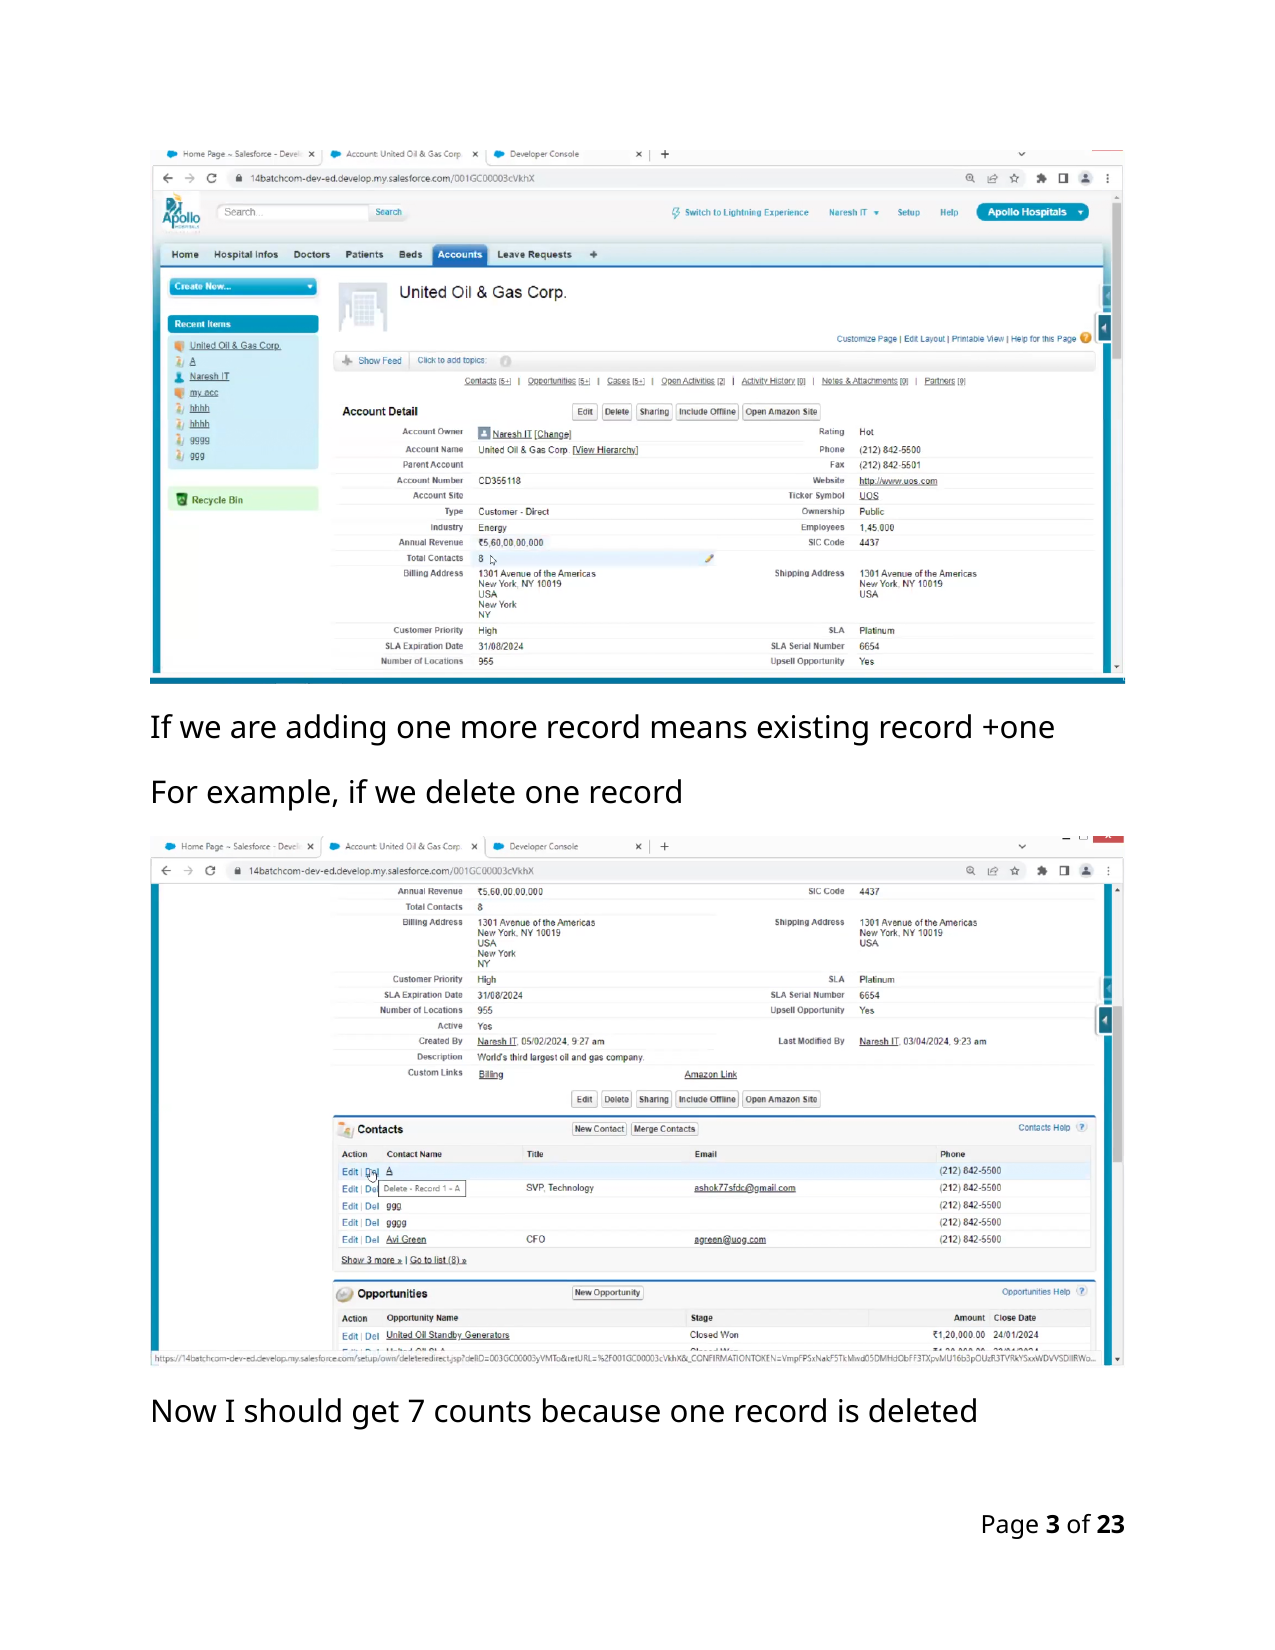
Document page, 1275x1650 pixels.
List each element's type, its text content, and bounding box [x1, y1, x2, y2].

text For example, if we delete one record [150, 771, 1125, 813]
text Now I should get 7 counts because one record is deleted [150, 1389, 1125, 1432]
picture [150, 836, 1125, 1368]
picture [150, 150, 1125, 678]
text If we are adding one more record means existing record +one [150, 705, 1125, 747]
